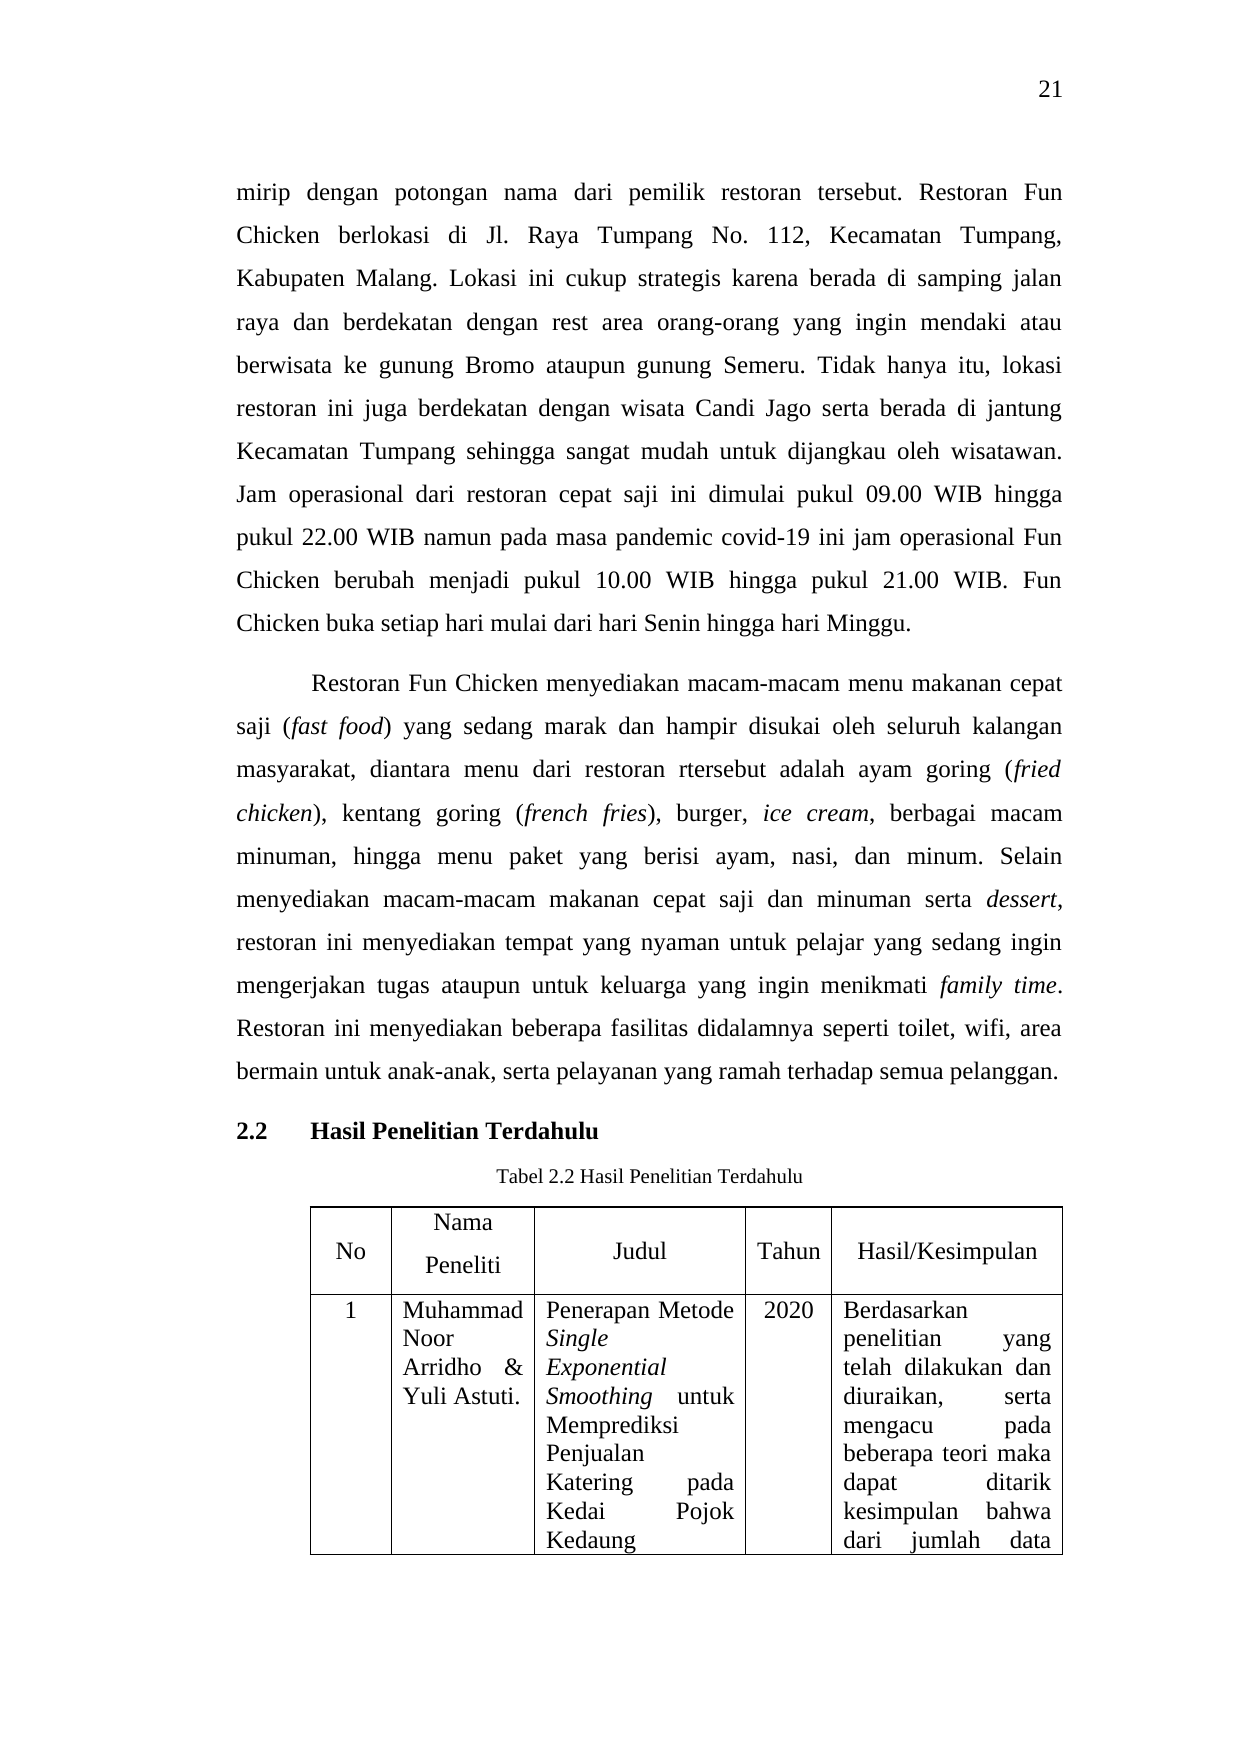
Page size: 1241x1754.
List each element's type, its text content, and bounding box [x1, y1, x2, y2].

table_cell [832, 1295, 1062, 1553]
text Restoran Fun Chicken menyediakan macam-macam menu makanan cepat saji (fast food) yang sedang marak dan hampir disukai oleh seluruh kalangan masyarakat, diantara menu dari restoran rtersebut adalah ayam goring (fried chicken), kentang goring (french fries), burger, ice cream, berbagai macam minuman, hingga menu paket yang berisi ayam, nasi, dan minum. Selain menyediakan macam-macam makanan cepat saji dan minuman serta dessert, restoran ini menyediakan tempat yang nyaman untuk pelajar yang sedang ingin mengerjakan tugas ataupun untuk keluarga yang ingin menikmati family time. Restoran ini menyediakan beberapa fasilitas didalamnya seperti toilet, wifi, area bermain untuk anak-anak, serta pelayanan yang ramah terhadap semua pelanggan. [236, 668, 1063, 1085]
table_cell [535, 1295, 745, 1553]
table_header Hasil/Kesimpulan [832, 1208, 1062, 1294]
table_header Nama Peneliti [392, 1208, 534, 1294]
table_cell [392, 1295, 534, 1553]
list Hasil Penelitian Terdahulu [236, 1116, 1063, 1145]
table_header Judul [535, 1208, 745, 1294]
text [236, 177, 1063, 637]
text Tabel 2.2 Hasil Penelitian Terdahulu [236, 1164, 1063, 1188]
table_cell 2020 [746, 1295, 831, 1553]
table_header No [311, 1208, 391, 1294]
table_header Tahun [746, 1208, 831, 1294]
table_cell 1 [311, 1295, 391, 1553]
